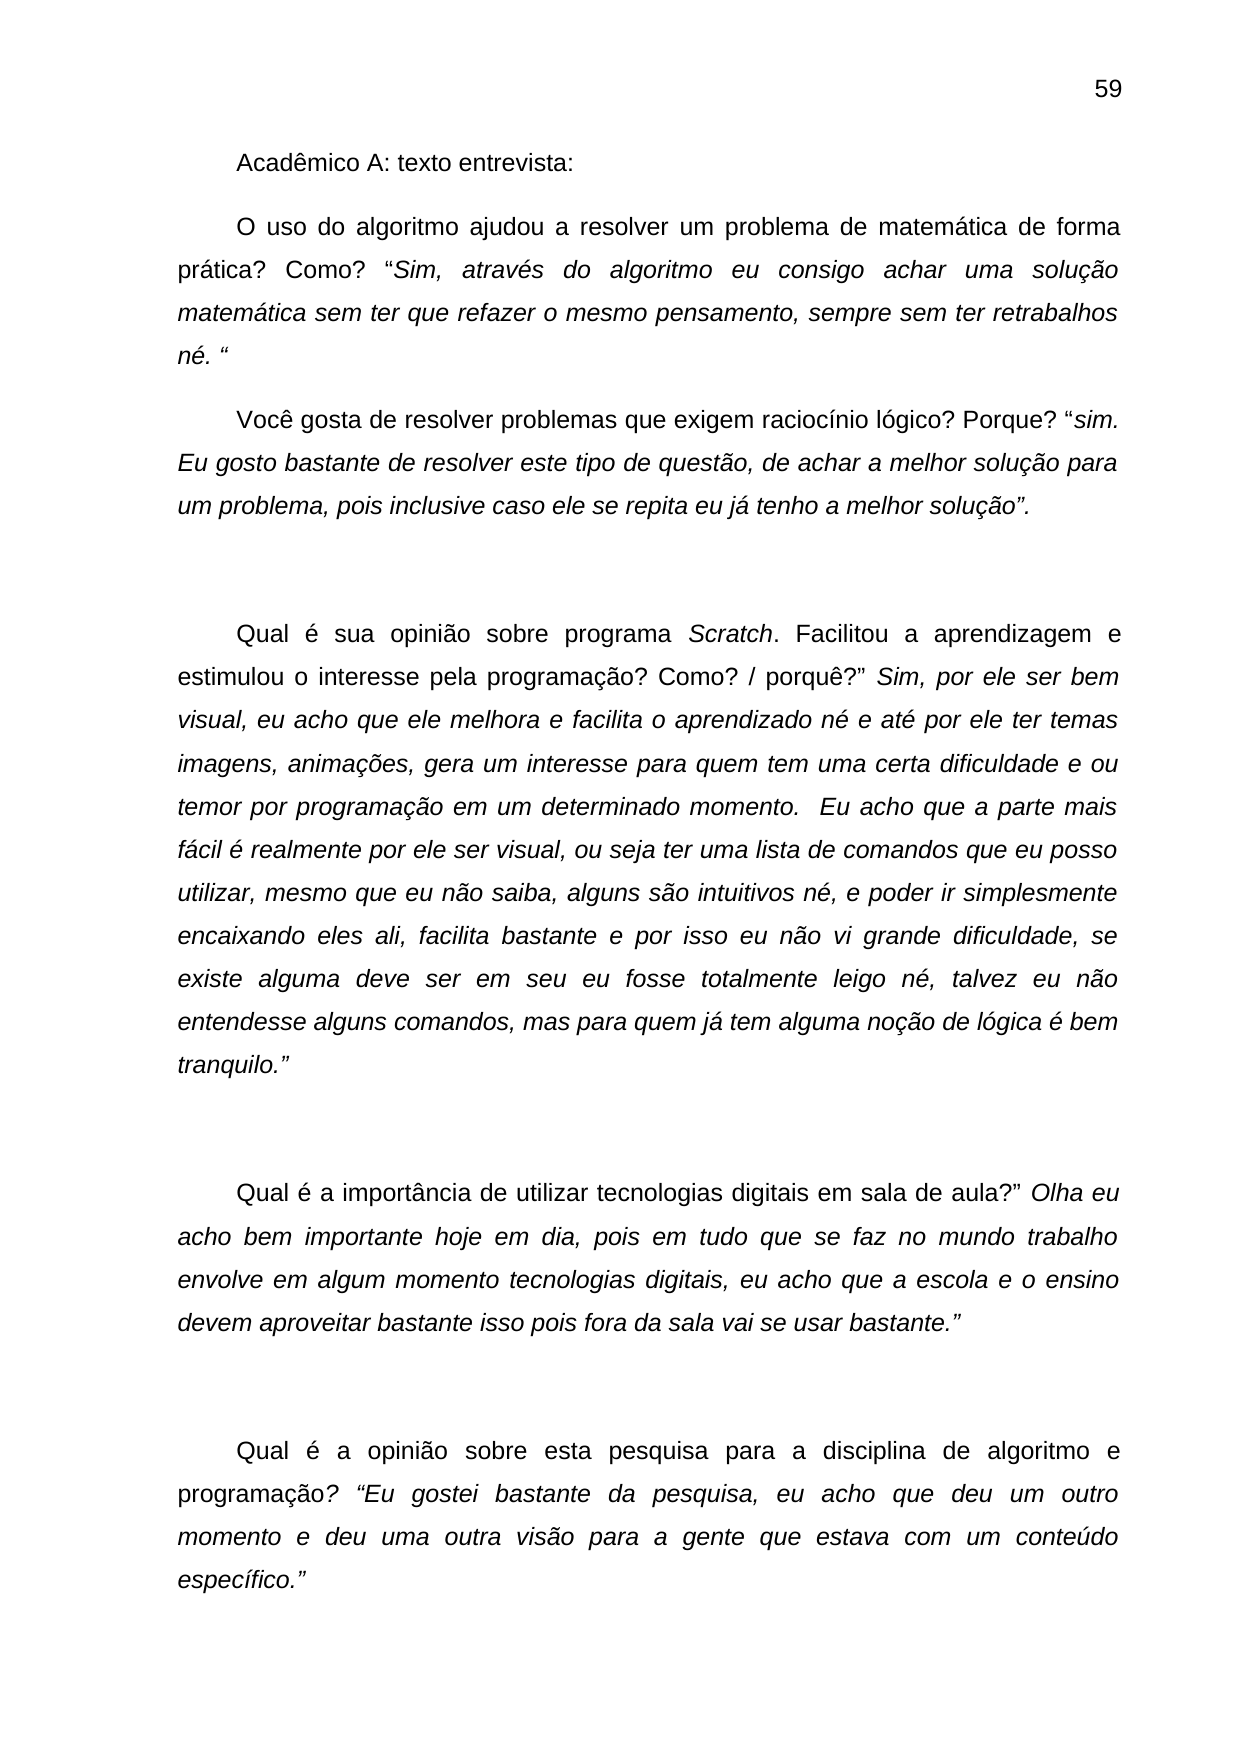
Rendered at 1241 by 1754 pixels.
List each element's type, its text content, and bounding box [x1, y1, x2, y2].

text Qual é sua opinião sobre programa Scratch. Facilitou a aprendizagem e estimulou o interesse pela programação? Como? / porquê?” Sim, por ele ser bem visual, eu acho que ele melhora e facilita o aprendizado né e até por ele ter temas imagens, animações, gera um interesse para quem tem uma certa dificuldade e ou temor por programação em um determinado momento. Eu acho que a parte mais fácil é realmente por ele ser visual, ou seja ter uma lista de comandos que eu posso utilizar, mesmo que eu não saiba, alguns são intuitivos né, e poder ir simplesmente encaixando eles ali, facilita bastante e por isso eu não vi grande dificuldade, se existe alguma deve ser em seu eu fosse totalmente leigo né, talvez eu não entendesse alguns comandos, mas para quem já tem alguma noção de lógica é bem tranquilo.” [177, 619, 1122, 1079]
text O uso do algoritmo ajudou a resolver um problema de matemática de forma prática? Como? “Sim, através do algoritmo eu consigo achar uma solução matemática sem ter que refazer o mesmo pensamento, sempre sem ter retrabalhos né. “ [177, 212, 1122, 370]
text Você gosta de resolver problemas que exigem raciocínio lógico? Porque? “sim. Eu gosto bastante de resolver este tipo de questão, de achar a melhor solução para um problema, pois inclusive caso ele se repita eu já tenho a melhor solução”. [177, 405, 1122, 520]
text Qual é a opinião sobre esta pesquisa para a disciplina de algoritmo e programação? “Eu gostei bastante da pesquisa, eu acho que deu um outro momento e deu uma outra visão para a gente que estava com um conteúdo específico.” [177, 1436, 1122, 1594]
text Qual é a importância de utilizar tecnologias digitais em sala de aula?” Olha eu acho bem importante hoje em dia, pois em tudo que se faz no mundo trabalho envolve em algum momento tecnologias digitais, eu acho que a escola e o ensino devem aproveitar bastante isso pois fora da sala vai se usar bastante.” [177, 1178, 1122, 1336]
text Acadêmico A: texto entrevista: [177, 148, 1122, 176]
